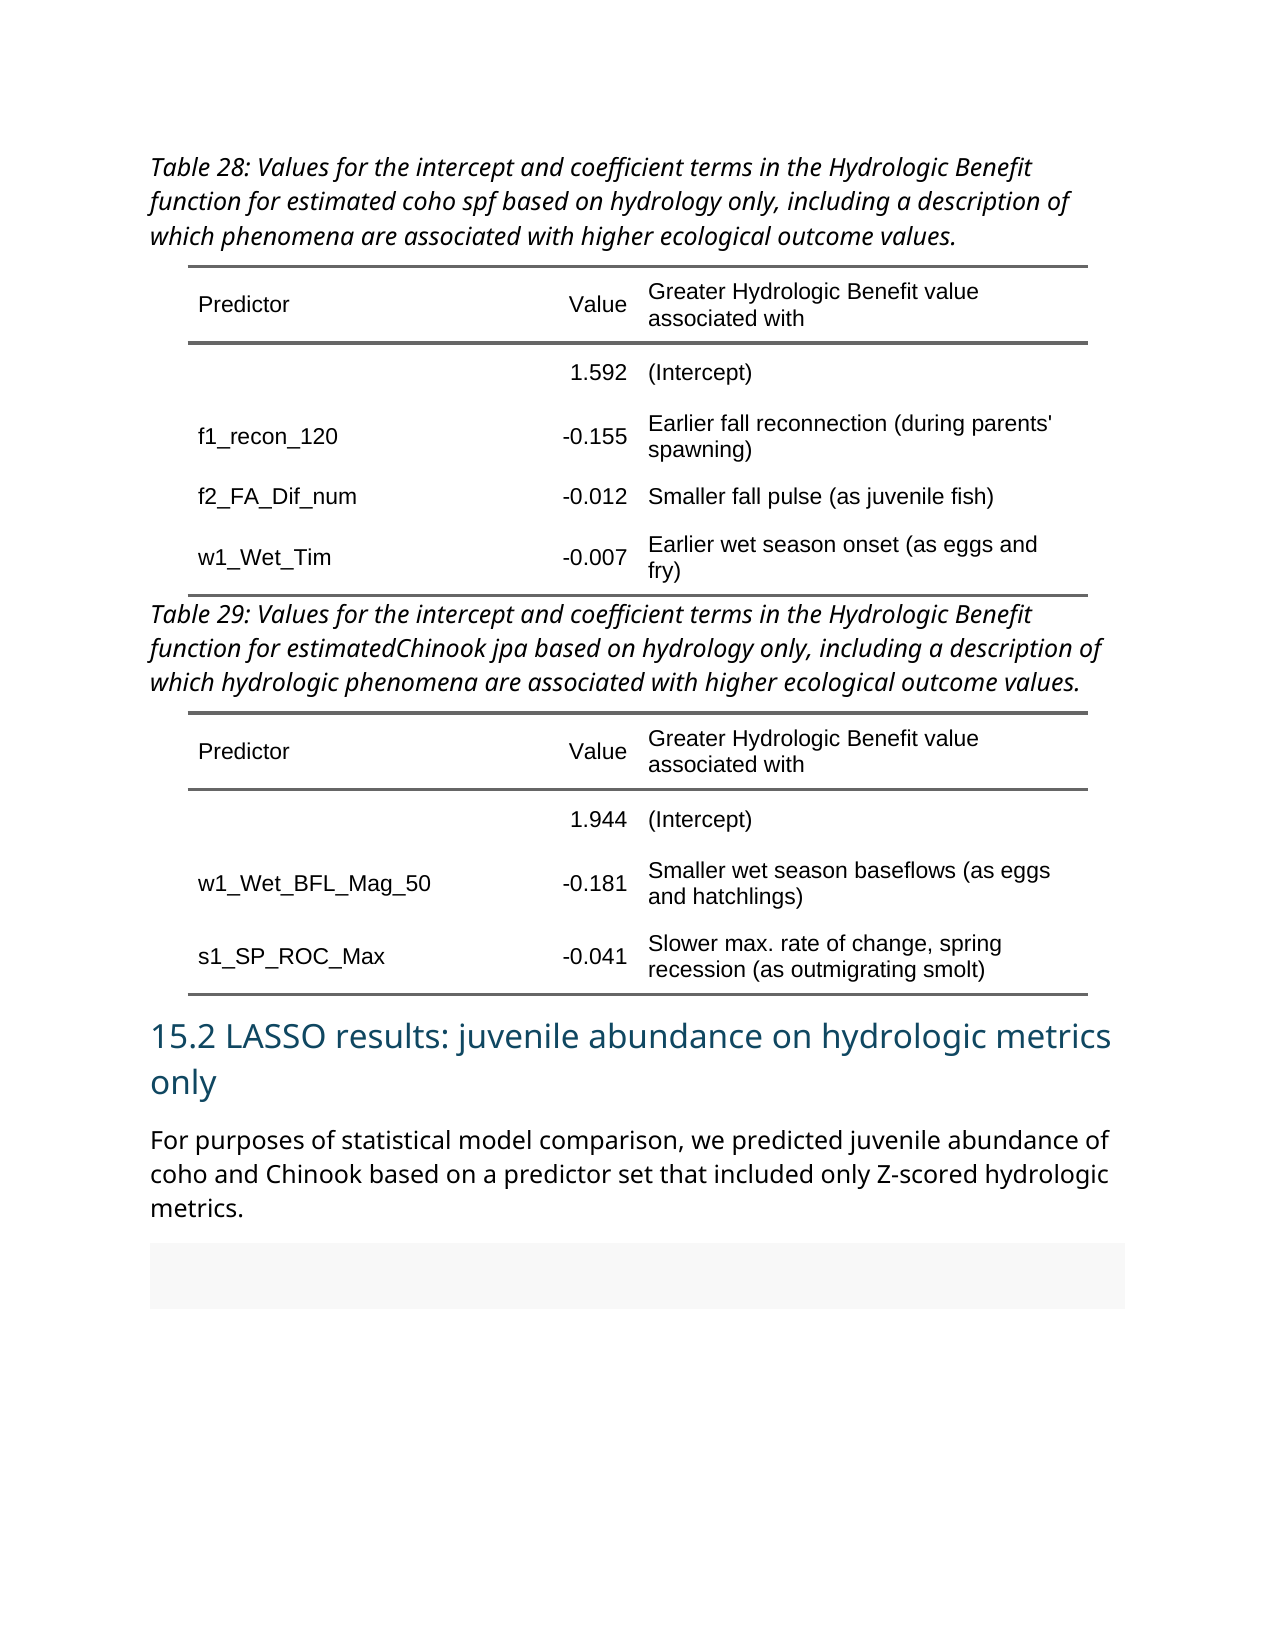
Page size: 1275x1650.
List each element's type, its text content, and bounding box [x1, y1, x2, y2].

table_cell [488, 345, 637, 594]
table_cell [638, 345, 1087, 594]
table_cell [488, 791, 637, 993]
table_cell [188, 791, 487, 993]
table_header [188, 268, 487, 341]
subtitle 15.2 LASSO results: juvenile abundance on hydrologic metrics only [150, 1013, 1125, 1104]
text Table 28: Values for the intercept and coefficient terms in the Hydrologic Benefit function for estimated coho spf based on hydrology only, including a description of which phenomena are associated with higher ecological outcome values. [150, 150, 1125, 252]
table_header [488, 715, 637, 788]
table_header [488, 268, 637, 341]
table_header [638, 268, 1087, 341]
text For purposes of statistical model comparison, we predicted juvenile abundance of coho and Chinook based on a predictor set that included only Z-scored hydrologic metrics. [150, 1123, 1125, 1225]
text Table 29: Values for the intercept and coefficient terms in the Hydrologic Benefit function for estimatedChinook jpa based on hydrology only, including a description of which hydrologic phenomena are associated with higher ecological outcome values. [150, 597, 1125, 699]
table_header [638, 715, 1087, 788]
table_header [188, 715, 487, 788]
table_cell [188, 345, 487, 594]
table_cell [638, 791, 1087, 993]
